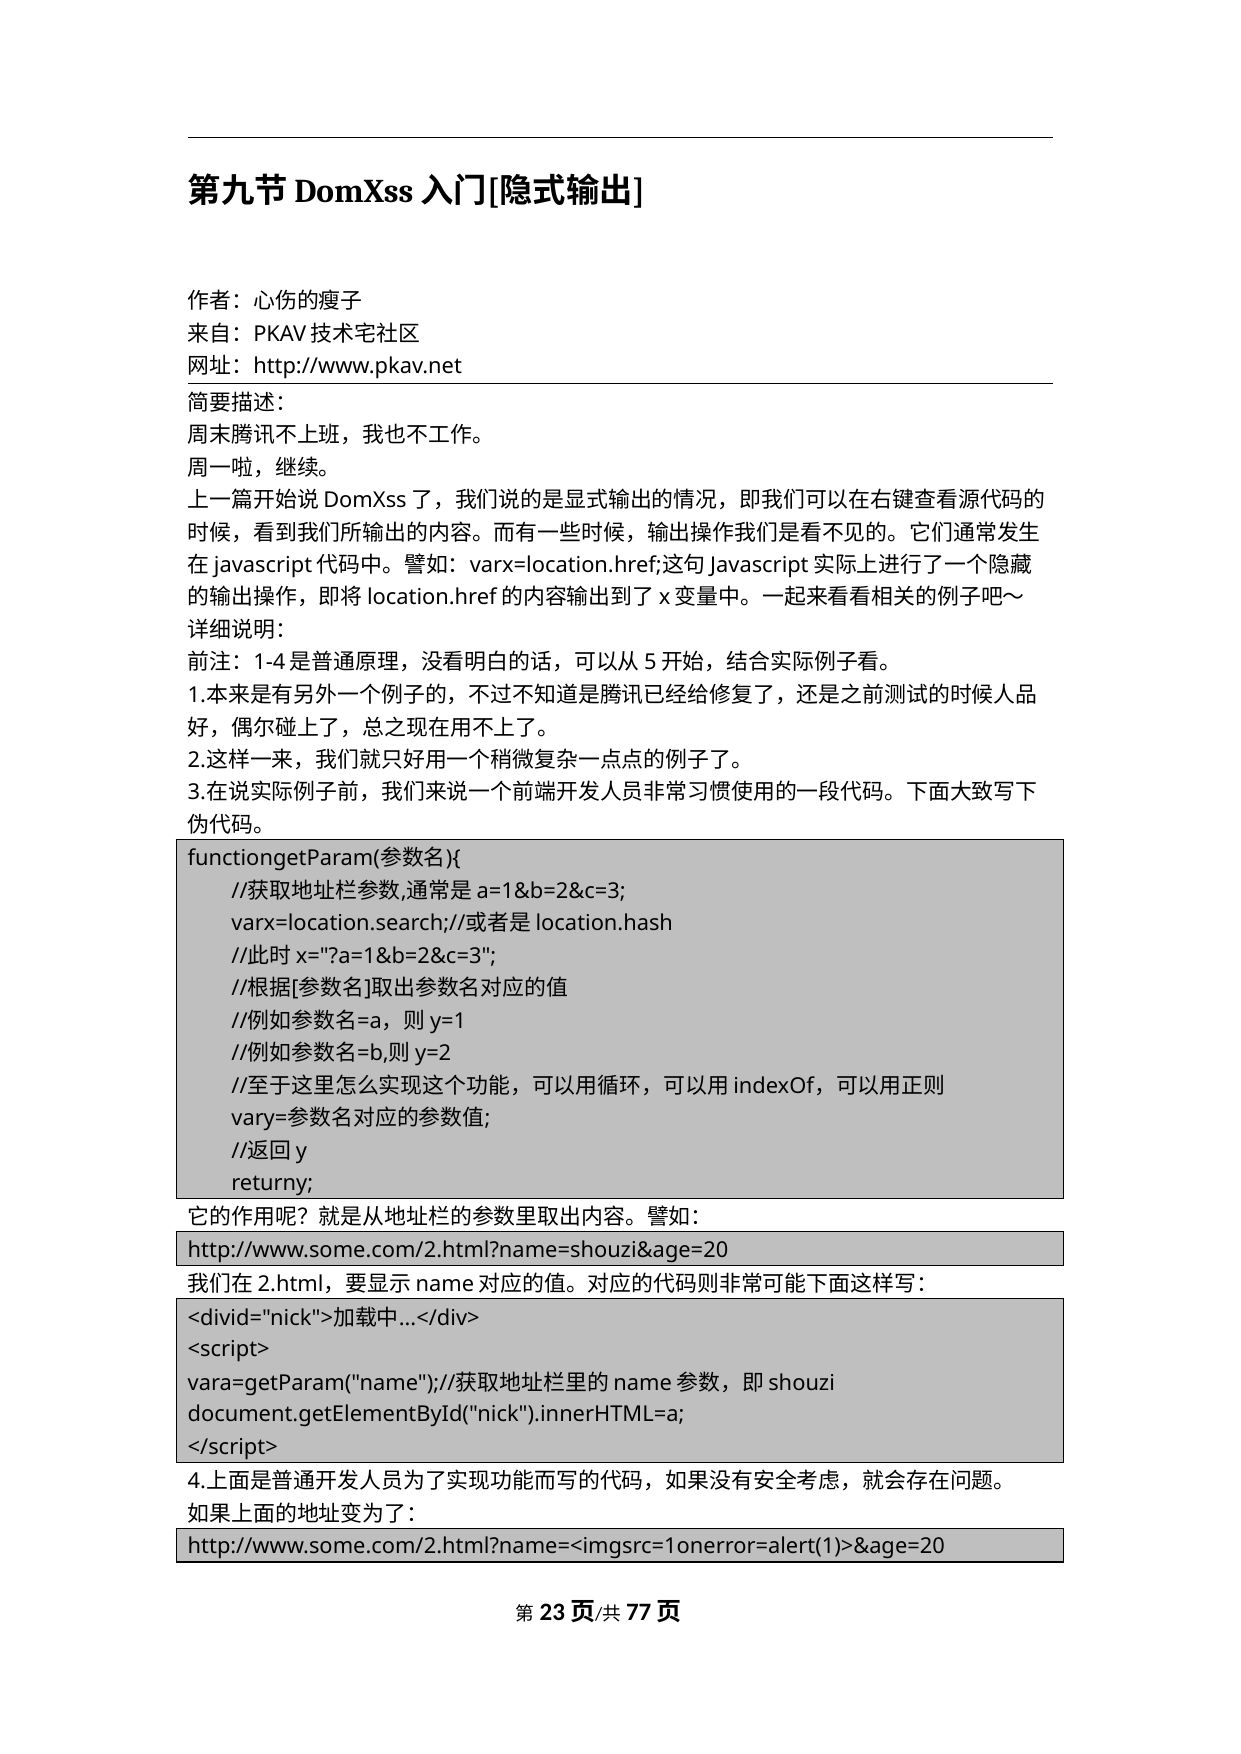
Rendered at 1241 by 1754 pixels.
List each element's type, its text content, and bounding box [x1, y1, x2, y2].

text 我们在2.html，要显示name对应的值。对应的代码则非常可能下面这样写： [187, 1266, 1053, 1298]
table_header http://www.some.com/2.html?name=shouzi&age=20 [177, 1232, 1063, 1265]
subtitle 第九节DomXss入门[隐式输出] [187, 156, 1053, 221]
text 2.这样一来，我们就只好用一个稍微复杂一点点的例子了。 [187, 742, 1053, 774]
text 简要描述： [187, 384, 1053, 417]
text 周一啦，继续。 [187, 449, 1053, 482]
text 详细说明： [187, 612, 1053, 644]
text 它的作用呢？就是从地址栏的参数里取出内容。譬如： [187, 1199, 1053, 1231]
text 作者：心伤的瘦子 [187, 283, 1053, 315]
text 前注：1-4是普通原理，没看明白的话，可以从5开始，结合实际例子看。 [187, 644, 1053, 677]
table_header <divid="nick">加载中...</div> <script> vara=getParam("name");//获取地址栏里的name参数，即shouzi document.getElementById("nick").innerHTML=a; </script> [177, 1299, 1063, 1462]
text 网址：http://www.pkav.net [187, 348, 1053, 384]
text 1.本来是有另外一个例子的，不过不知道是腾讯已经给修复了，还是之前测试的时候人品好，偶尔碰上了，总之现在用不上了。 [187, 677, 1053, 742]
table_header functiongetParam(参数名){ //获取地址栏参数,通常是a=1&b=2&c=3; varx=location.search;//或者是location.hash //此时x="?a=1&b=2&c=3"; //根据[参数名]取出参数名对应的值 //例如参数名=a，则y=1 //例如参数名=b,则y=2 //至于这里怎么实现这个功能，可以用循环，可以用indexOf，可以用正则 vary=参数名对应的参数值; //返回y returny; [177, 840, 1063, 1198]
text 3.在说实际例子前，我们来说一个前端开发人员非常习惯使用的一段代码。下面大致写下伪代码。 [187, 774, 1053, 839]
text 上一篇开始说DomXss了，我们说的是显式输出的情况，即我们可以在右键查看源代码的时候，看到我们所输出的内容。而有一些时候，输出操作我们是看不见的。它们通常发生在javascript代码中。譬如：varx=location.href;这句Javascript实际上进行了一个隐藏的输出操作，即将location.href的内容输出到了x变量中。一起来看看相关的例子吧～ [187, 482, 1053, 612]
text 如果上面的地址变为了： [187, 1495, 1053, 1528]
table_header http://www.some.com/2.html?name=<imgsrc=1onerror=alert(1)>&age=20 [177, 1529, 1063, 1561]
text 周末腾讯不上班，我也不工作。 [187, 417, 1053, 449]
text 4.上面是普通开发人员为了实现功能而写的代码，如果没有安全考虑，就会存在问题。 [187, 1463, 1053, 1495]
text 来自：PKAV技术宅社区 [187, 315, 1053, 348]
